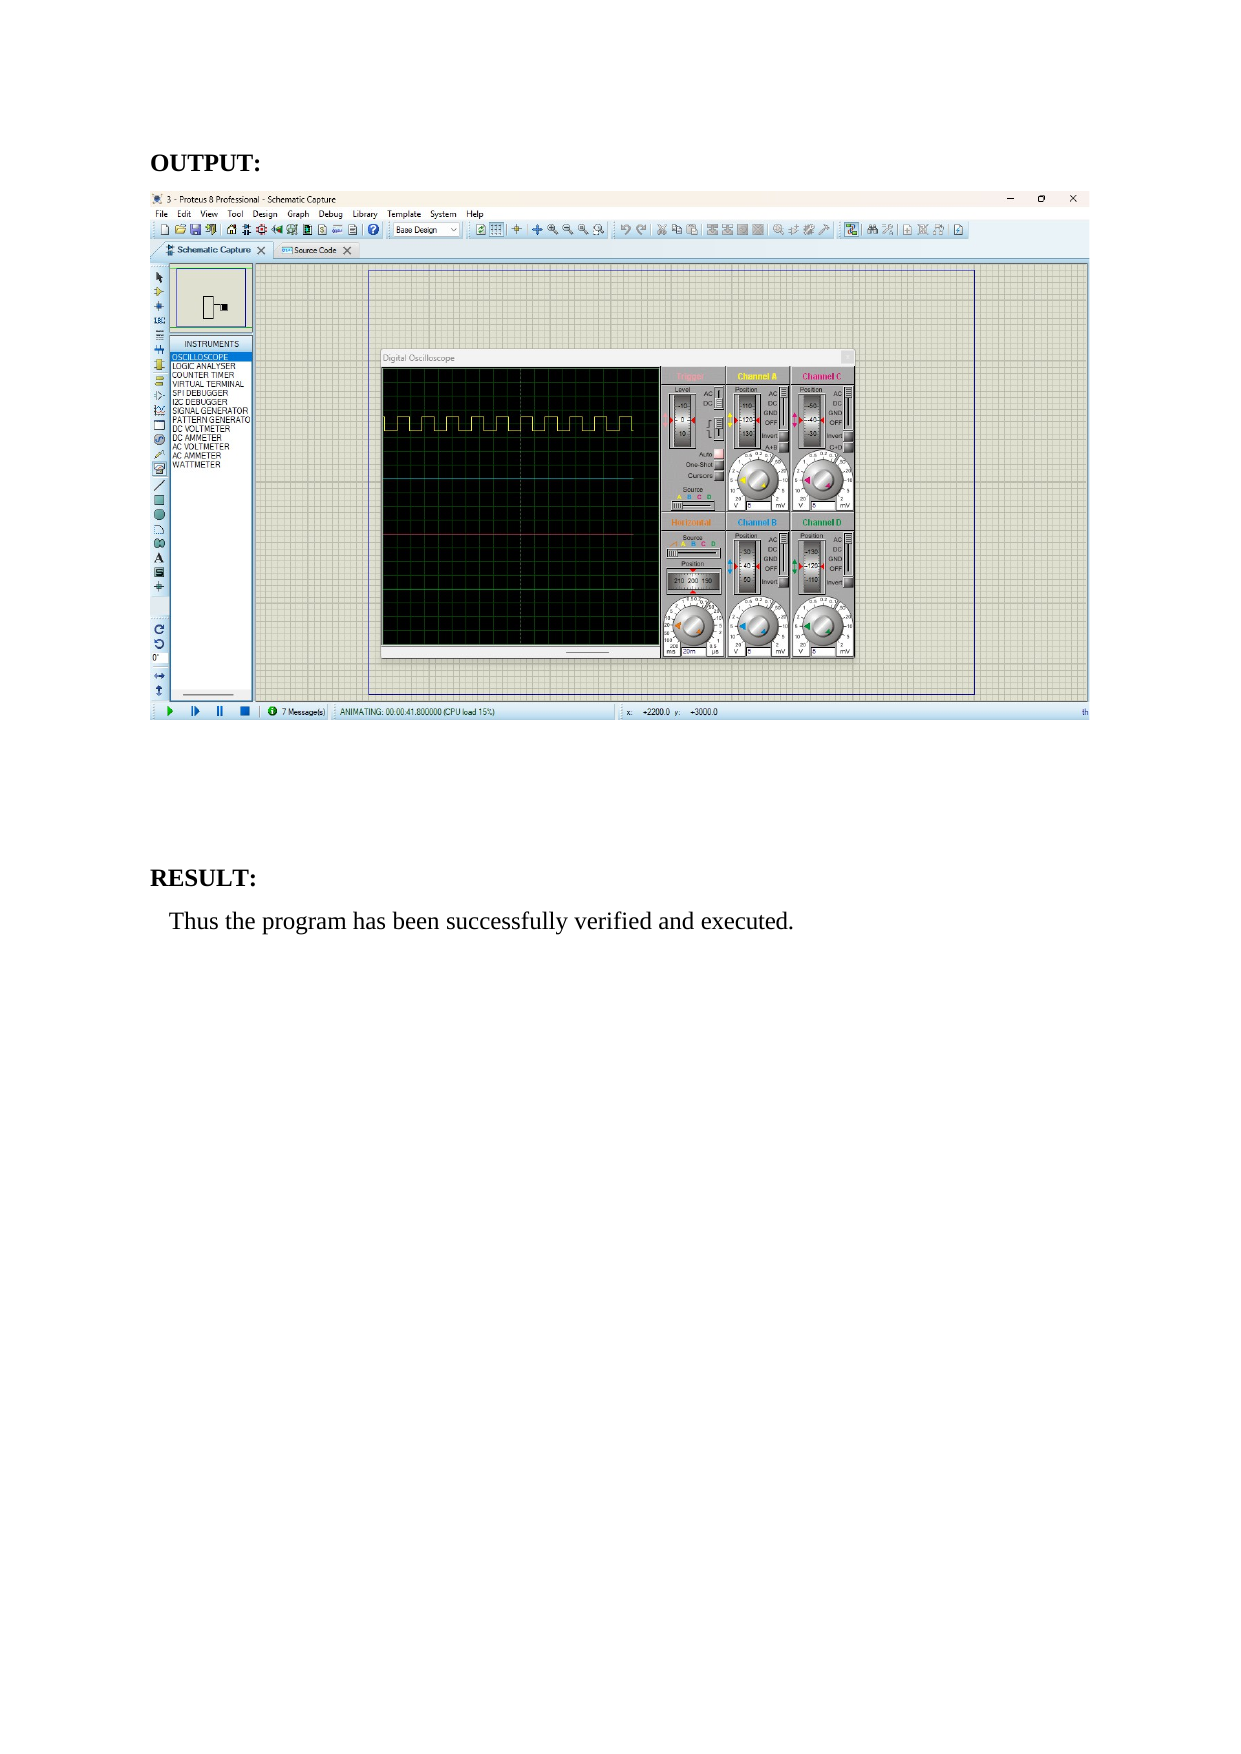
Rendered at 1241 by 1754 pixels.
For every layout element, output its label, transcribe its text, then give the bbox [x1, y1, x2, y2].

text RESULT: [150, 863, 1137, 892]
picture [150, 191, 1090, 720]
text OUTPUT: [150, 148, 1137, 177]
text Thus the program has been successfully verified and executed. [169, 906, 1137, 935]
